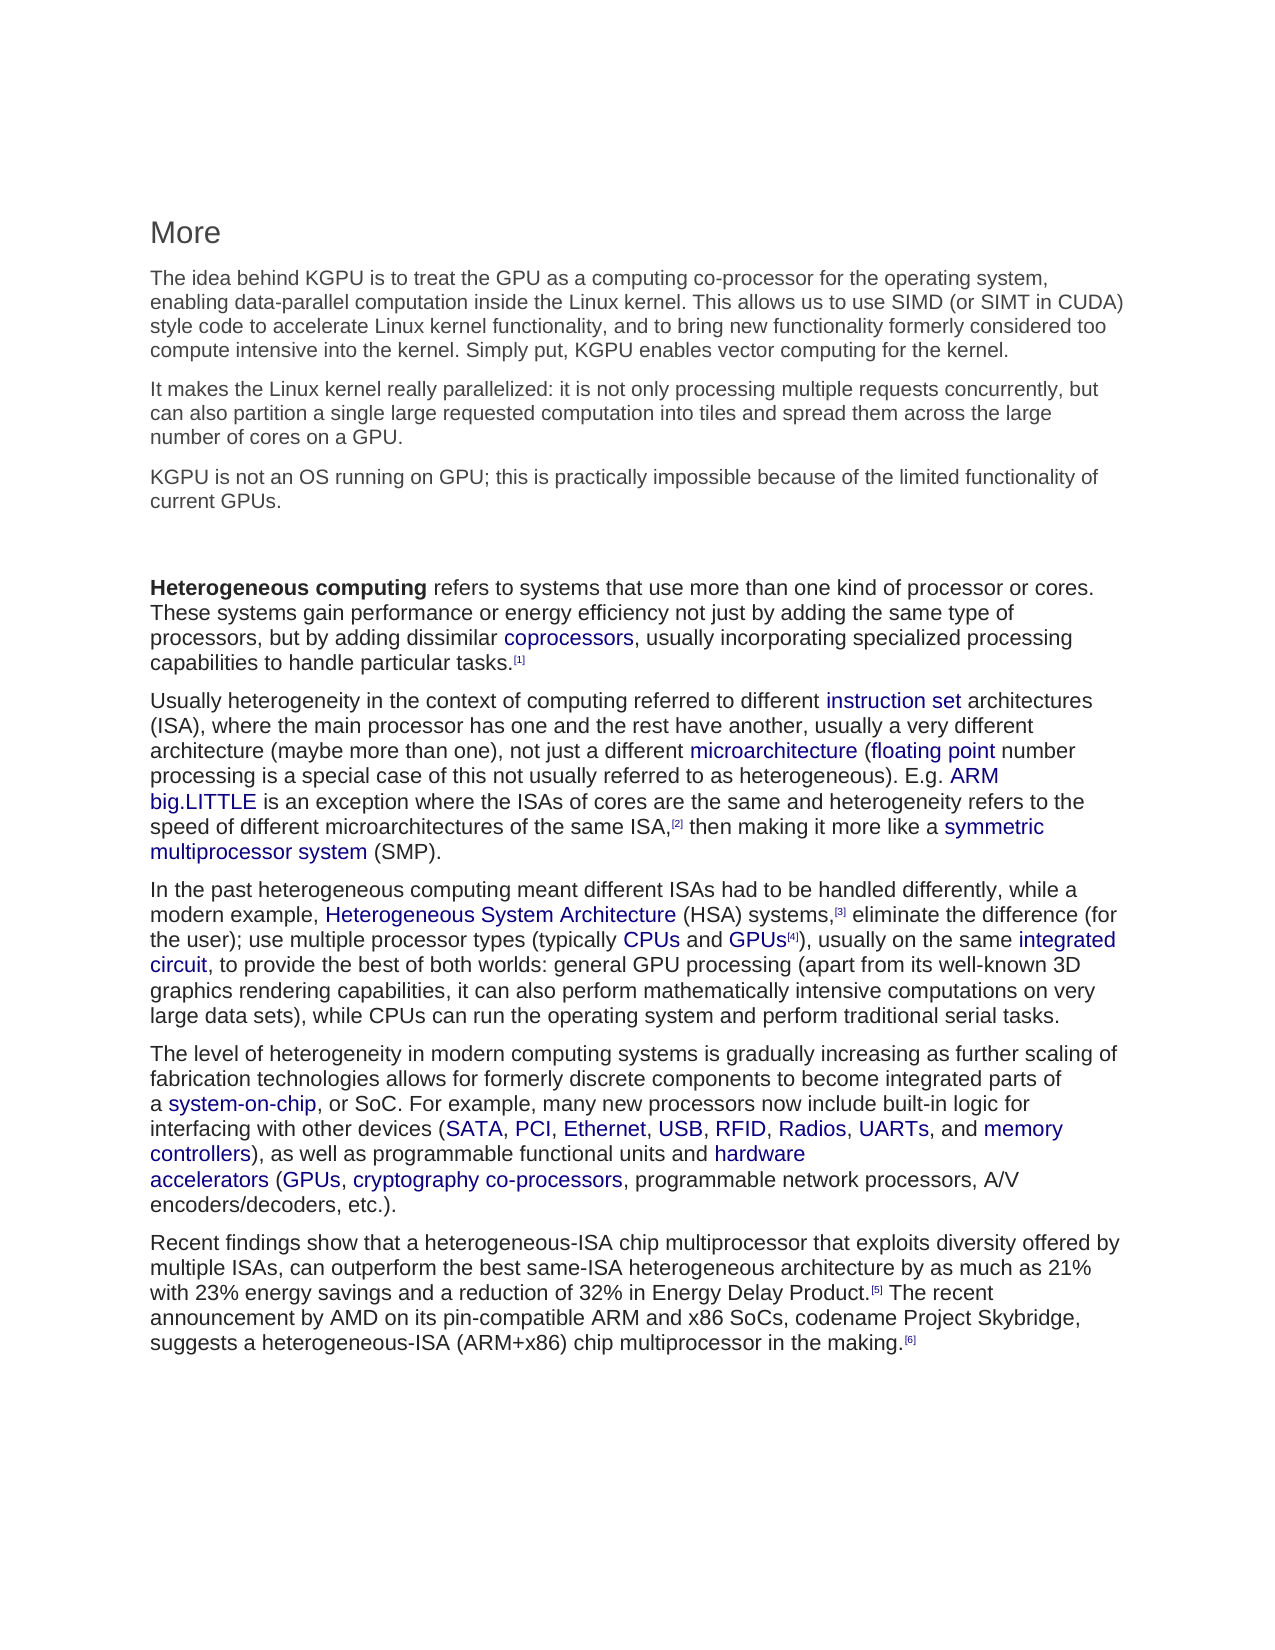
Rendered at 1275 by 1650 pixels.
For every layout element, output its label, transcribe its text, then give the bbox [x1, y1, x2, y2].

text The level of heterogeneity in modern computing systems is gradually increasing as further scaling of fabrication technologies allows for formerly discrete components to become integrated parts of a system-on-chip, or SoC. For example, many new processors now include built-in logic for interfacing with other devices (SATA, PCI, Ethernet, USB, RFID, Radios, UARTs, and memory controllers), as well as programmable functional units and hardware accelerators (GPUs, cryptography co-processors, programmable network processors, A/V encoders/decoders, etc.). [150, 1040, 1125, 1217]
subtitle More [150, 214, 1125, 250]
text In the past heterogeneous computing meant different ISAs had to be handled differently, while a modern example, Heterogeneous System Architecture (HSA) systems,[3] eliminate the difference (for the user); use multiple processor types (typically CPUs and GPUs[4]), usually on the same integrated circuit, to provide the best of both worlds: general GPU processing (apart from its well-known 3D graphics rendering capabilities, it can also perform mathematically intensive computations on very large data sets), while CPUs can run the operating system and perform traditional serial tasks. [150, 877, 1125, 1028]
text The idea behind KGPU is to treat the GPU as a computing co-processor for the operating system, enabling data-parallel computation inside the Linux kernel. This allows us to use SIMD (or SIMT in CUDA) style code to accelerate Linux kernel functionality, and to bring new functionality formerly considered too compute intensive into the kernel. Simply put, KGPU enables vector computing for the kernel. [150, 266, 1125, 362]
text Usually heterogeneity in the context of computing referred to different instruction set architectures (ISA), where the main processor has one and the rest have another, usually a very different architecture (maybe more than one), not just a different microarchitecture (floating point number processing is a special case of this not usually referred to as heterogeneous). E.g. ARM big.LITTLE is an exception where the ISAs of cores are the same and heterogeneity refers to the speed of different microarchitectures of the same ISA,[2] then making it more like a symmetric multiprocessor system (SMP). [150, 688, 1125, 864]
text Heterogeneous computing refers to systems that use more than one kind of processor or cores. These systems gain performance or energy efficiency not just by adding the same type of processors, but by adding dissimilar coprocessors, usually incorporating specialized processing capabilities to handle particular tasks.[1] [150, 574, 1125, 675]
text KGPU is not an OS running on GPU; this is practically impossible because of the limited functionality of current GPUs. [150, 465, 1125, 513]
text Recent findings show that a heterogeneous-ISA chip multiprocessor that exploits diversity offered by multiple ISAs, can outperform the best same-ISA heterogeneous architecture by as much as 21% with 23% energy savings and a reduction of 32% in Energy Delay Product.[5] The recent announcement by AMD on its pin-compatible ARM and x86 SoCs, codename Project Skybridge, suggests a heterogeneous-ISA (ARM+x86) chip multiprocessor in the making.[6] [150, 1229, 1125, 1355]
text It makes the Linux kernel really parallelized: it is not only processing multiple requests concurrently, but can also partition a single large requested computation into tiles and spread them across the large number of cores on a GPU. [150, 377, 1125, 449]
